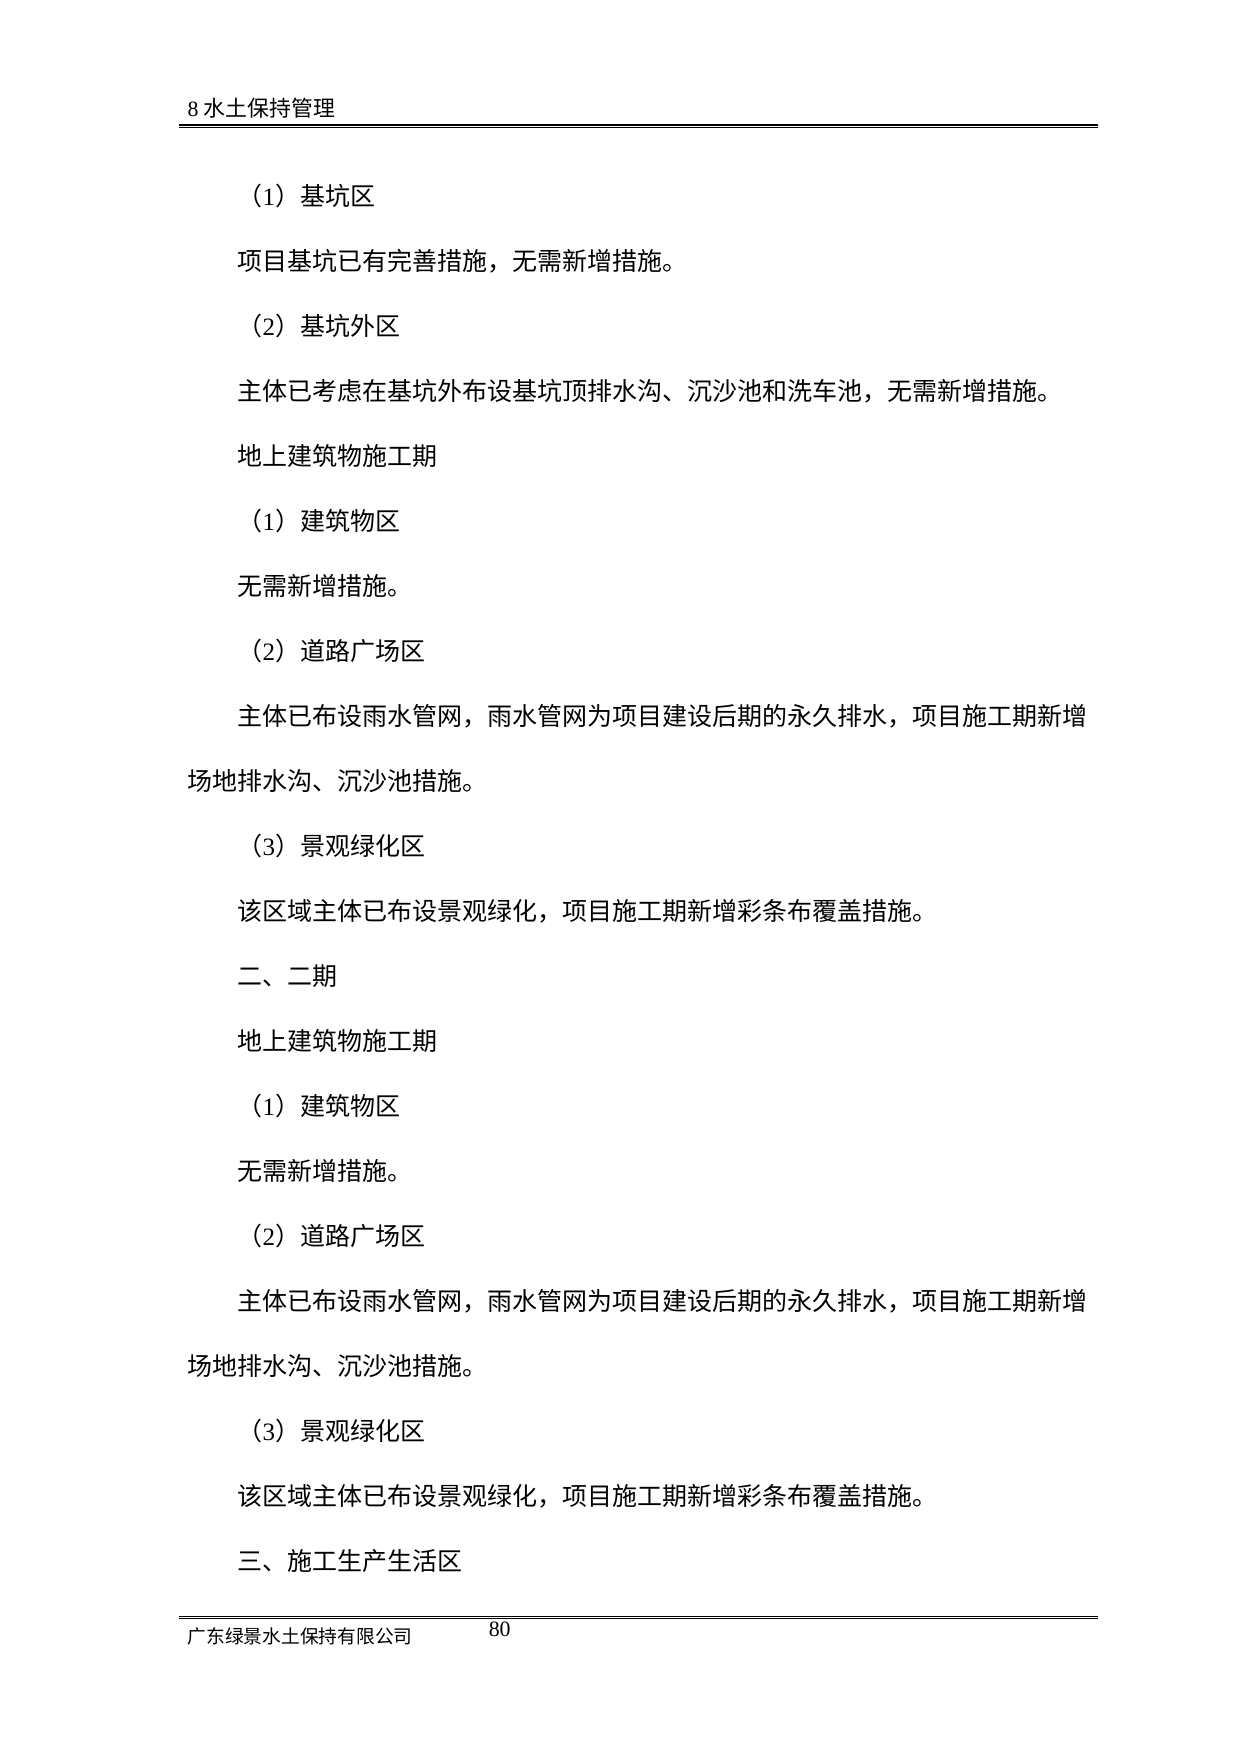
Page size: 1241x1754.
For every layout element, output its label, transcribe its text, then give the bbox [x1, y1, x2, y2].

text （1）建筑物区 [187, 487, 1090, 552]
text 主体已布设雨水管网，雨水管网为项目建设后期的永久排水，项目施工期新增场地排水沟、沉沙池措施。 [187, 682, 1090, 812]
text （2）道路广场区 [187, 617, 1090, 682]
text 该区域主体已布设景观绿化，项目施工期新增彩条布覆盖措施。 [187, 1462, 1090, 1527]
text 地上建筑物施工期 [187, 1007, 1090, 1072]
text 该区域主体已布设景观绿化，项目施工期新增彩条布覆盖措施。 [187, 877, 1090, 942]
text 无需新增措施。 [187, 1137, 1090, 1202]
text （1）建筑物区 [187, 1072, 1090, 1137]
text 地上建筑物施工期 [187, 422, 1090, 487]
text （3）景观绿化区 [187, 812, 1090, 877]
text （2）基坑外区 [187, 292, 1090, 357]
text （1）基坑区 [187, 162, 1090, 227]
text 主体已考虑在基坑外布设基坑顶排水沟、沉沙池和洗车池，无需新增措施。 [187, 357, 1090, 422]
text 项目基坑已有完善措施，无需新增措施。 [187, 227, 1090, 292]
text 主体已布设雨水管网，雨水管网为项目建设后期的永久排水，项目施工期新增场地排水沟、沉沙池措施。 [187, 1267, 1090, 1397]
text （3）景观绿化区 [187, 1397, 1090, 1462]
text 无需新增措施。 [187, 552, 1090, 617]
text 三、施工生产生活区 [187, 1527, 1090, 1592]
text （2）道路广场区 [187, 1202, 1090, 1267]
text 二、二期 [187, 942, 1090, 1007]
